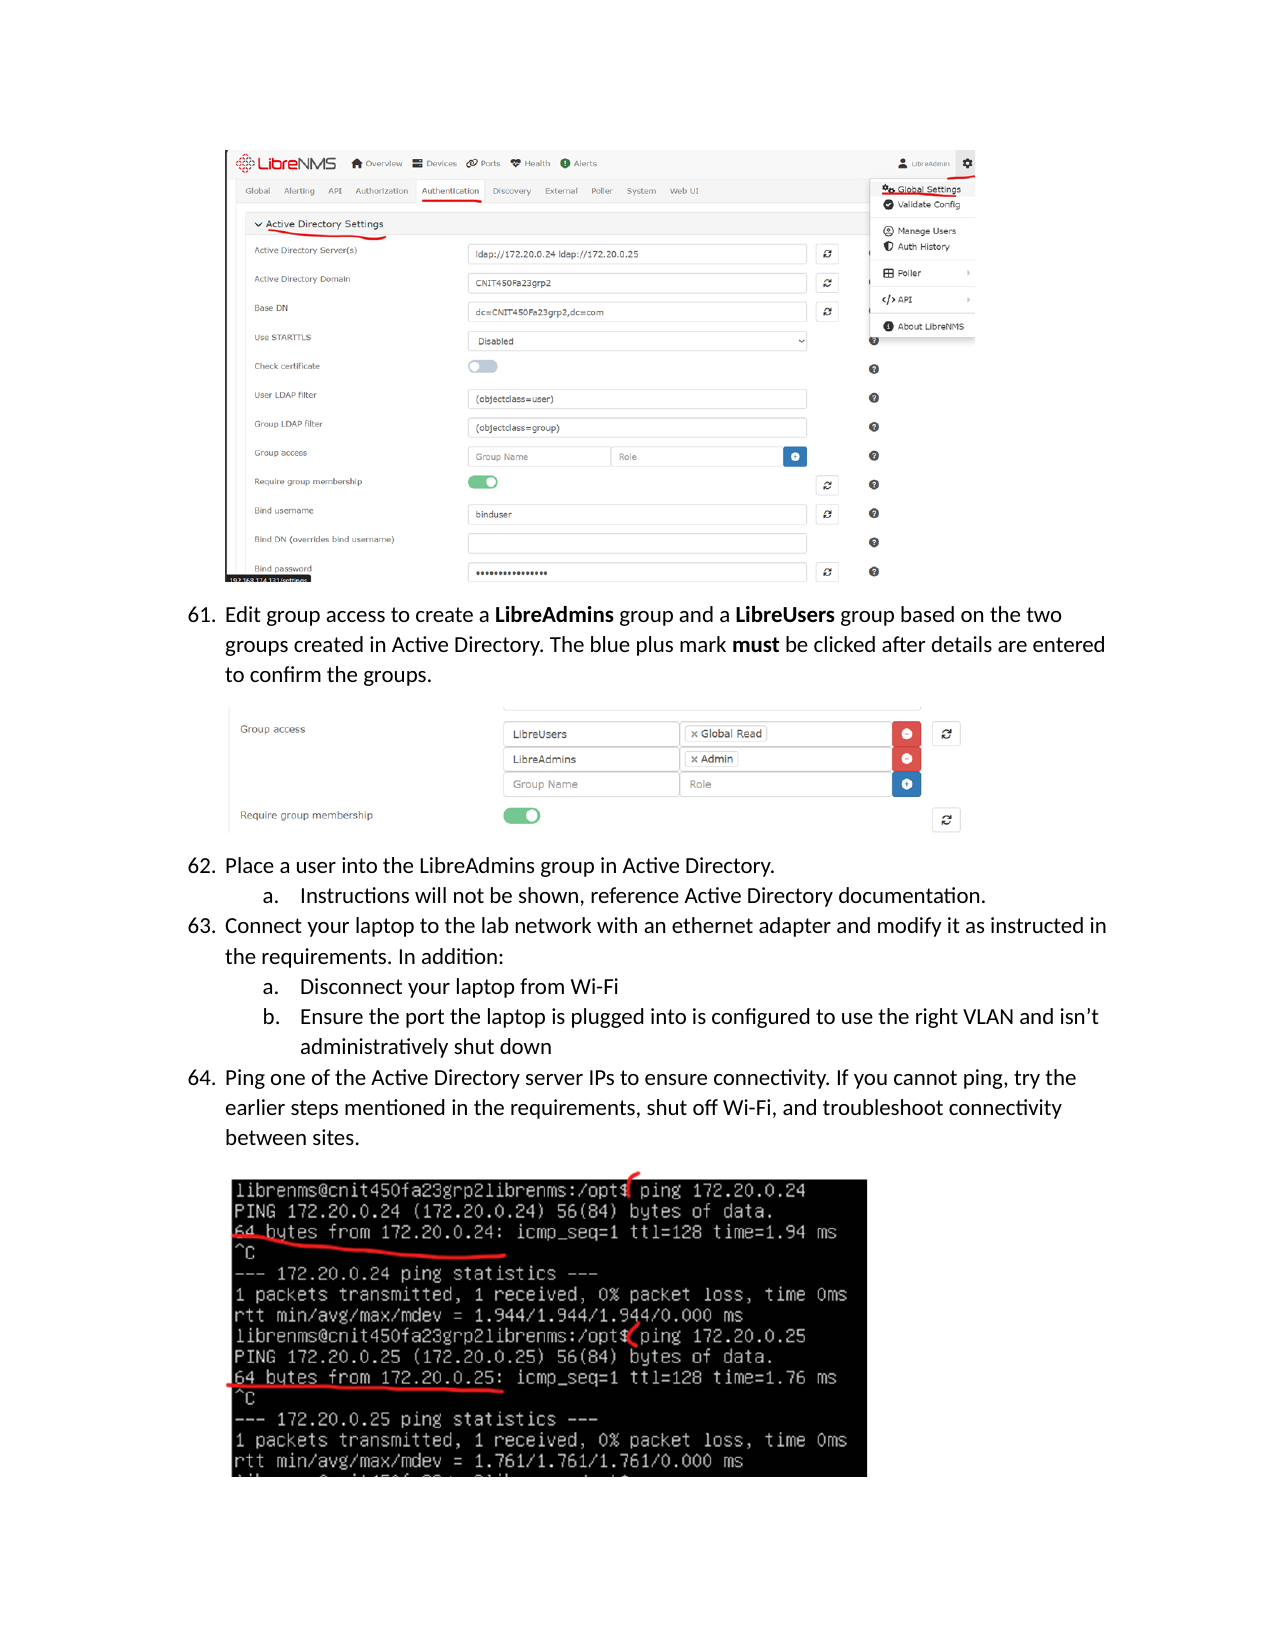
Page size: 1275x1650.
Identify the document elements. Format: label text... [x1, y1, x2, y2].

list Ping one of the Active Directory server IPs to ensure connectivity. If you cannot ping, try the earlier steps mentioned in the requirements, shut off Wi-Fi, and troubleshoot connectivity between sites. [187, 1063, 1125, 1151]
picture [225, 707, 976, 833]
list Instructions will not be shown, reference Active Directory documentation. [262, 881, 1125, 909]
picture [225, 1170, 868, 1477]
list Edit group access to create a LibreAdmins group and a LibreUsers group based on the two groups created in Active Directory. The blue plus mark must be clicked after details are entered to confirm the groups. [187, 600, 1125, 688]
picture [225, 150, 976, 582]
list Ensure the port the laptop is plugged into is configured to use the right VLAN and isn’t administratively shut down [262, 1002, 1125, 1061]
list Place a user into the LibreAdmins group in Active Directory. [187, 851, 1125, 879]
list Disconnect your laptop from Wi-Fi [262, 972, 1125, 1000]
list Connect your laptop to the lab network with an ethernet adapter and modify it as instructed in the requirements. In addition: [187, 912, 1125, 970]
